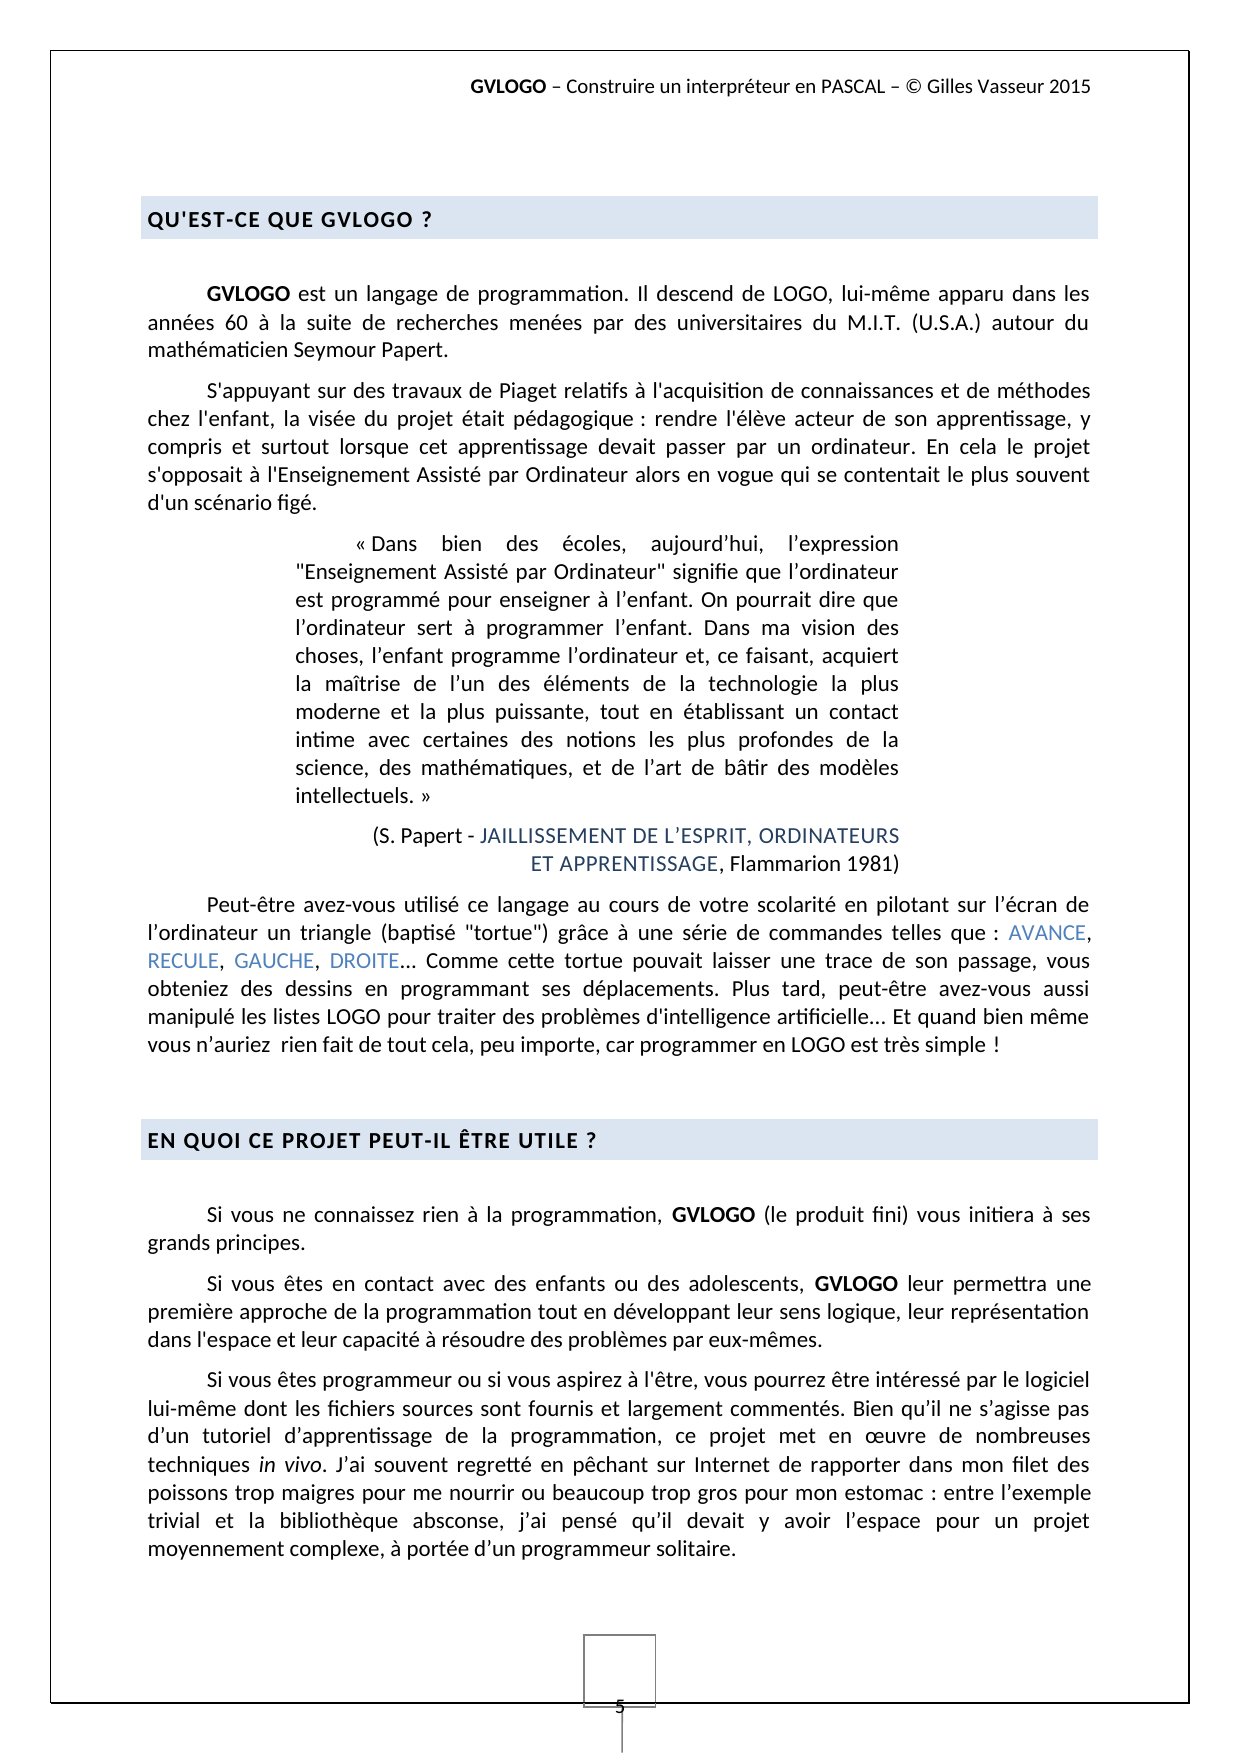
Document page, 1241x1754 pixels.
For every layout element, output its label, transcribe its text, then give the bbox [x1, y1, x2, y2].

subtitle Qu'est-ce que GVLOGO ? [148, 203, 1092, 233]
text Si vous êtes en contact avec des enfants ou des adolescents, GVLOGO leur permettra une première approche de la programmation tout en développant leur sens logique, leur représentation dans l'espace et leur capacité à résoudre des problèmes par eux-mêmes. [147, 1269, 1092, 1353]
text GVLOGO est un langage de programmation. Il descend de LOGO, lui-même apparu dans les années 60 à la suite de recherches menées par des universitaires du M.I.T. (U.S.A.) autour du mathématicien Seymour Papert. [147, 279, 1092, 364]
subtitle En quoi ce projet peut-il être utile ? [148, 1126, 1092, 1154]
text (S. Papert - Jaillissement de l’esprit, ordinateurs et apprentissage, Flammarion 1981) [295, 821, 900, 877]
text Si vous ne connaissez rien à la programmation, GVLOGO (le produit fini) vous initiera à ses grands principes. [147, 1201, 1092, 1257]
text « Dans bien des écoles, aujourd’hui, l’expression "Enseignement Assisté par Ordinateur" signifie que l’ordinateur est programmé pour enseigner à l’enfant. On pourrait dire que l’ordinateur sert à programmer l’enfant. Dans ma vision des choses, l’enfant programme l’ordinateur et, ce faisant, acquiert la maîtrise de l’un des éléments de la technologie la plus moderne et la plus puissante, tout en établissant un contact intime avec certaines des notions les plus profondes de la science, des mathématiques, et de l’art de bâtir des modèles intellectuels. » [295, 529, 900, 809]
text Si vous êtes programmeur ou si vous aspirez à l'être, vous pourrez être intéressé par le logiciel lui-même dont les fichiers sources sont fournis et largement commentés. Bien qu’il ne s’agisse pas d’un tutoriel d’apprentissage de la programmation, ce projet met en œuvre de nombreuses techniques in vivo. J’ai souvent regretté en pêchant sur Internet de rapporter dans mon filet des poissons trop maigres pour me nourrir ou beaucoup trop gros pour mon estomac : entre l’exemple trivial et la bibliothèque absconse, j’ai pensé qu’il devait y avoir l’espace pour un projet moyennement complexe, à portée d’un programmeur solitaire. [147, 1366, 1092, 1562]
text S'appuyant sur des travaux de Piaget relatifs à l'acquisition de connaissances et de méthodes chez l'enfant, la visée du projet était pédagogique : rendre l'élève acteur de son apprentissage, y compris et surtout lorsque cet apprentissage devait passer par un ordinateur. En cela le projet s'opposait à l'Enseignement Assisté par Ordinateur alors en vogue qui se contentait le plus souvent d'un scénario figé. [147, 376, 1092, 516]
text Peut-être avez-vous utilisé ce langage au cours de votre scolarité en pilotant sur l’écran de l’ordinateur un triangle (baptisé "tortue") grâce à une série de commandes telles que : AVANCE, RECULE, GAUCHE, DROITE... Comme cette tortue pouvait laisser une trace de son passage, vous obteniez des dessins en programmant ses déplacements. Plus tard, peut-être avez-vous aussi manipulé les listes LOGO pour traiter des problèmes d'intelligence artificielle... Et quand bien même vous n’auriez rien fait de tout cela, peu importe, car programmer en LOGO est très simple ! [147, 890, 1092, 1058]
